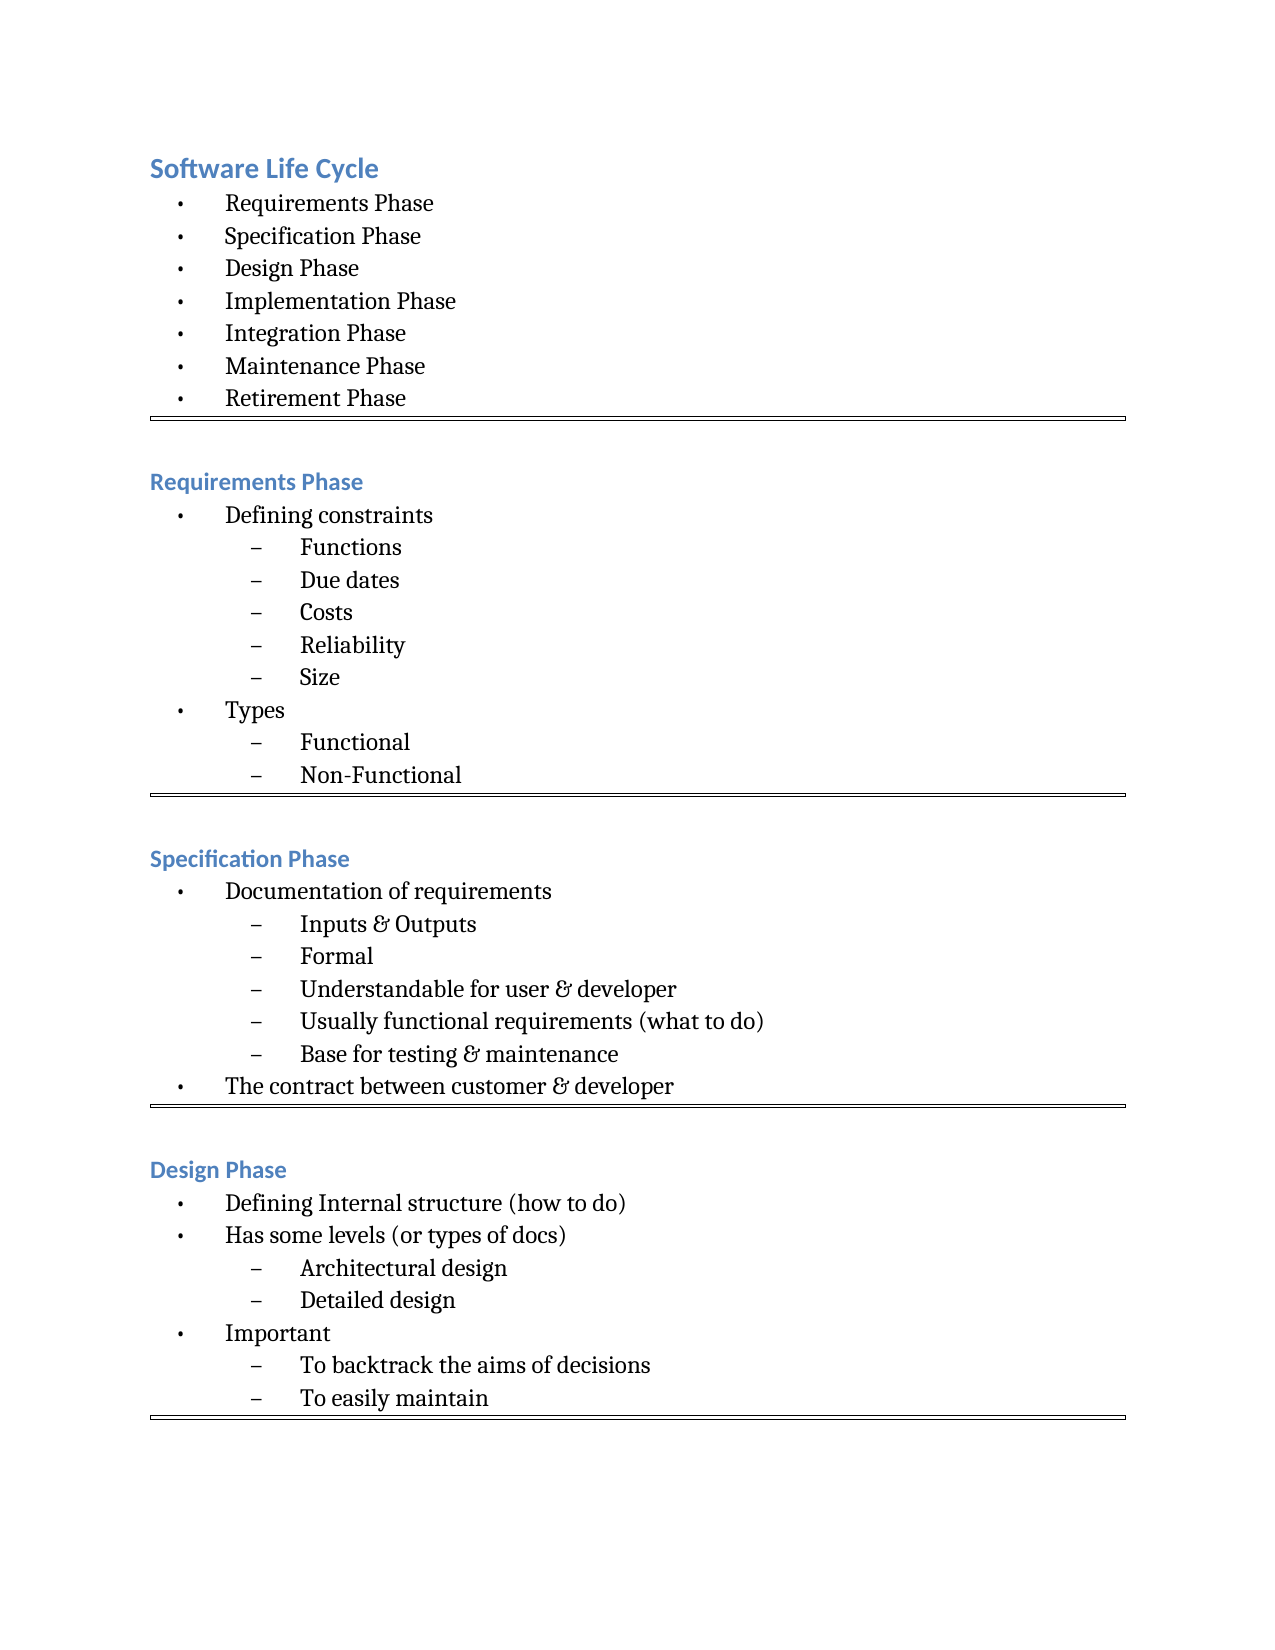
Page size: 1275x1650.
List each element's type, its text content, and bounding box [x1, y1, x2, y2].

list Detailed design [250, 1286, 1125, 1315]
list Inputs & Outputs [250, 909, 1125, 938]
subtitle Software Life Cycle [150, 150, 1125, 186]
list Usually functional requirements (what to do) [250, 1007, 1125, 1036]
list To backtrack the aims of decisions [250, 1351, 1125, 1380]
list Formal [250, 942, 1125, 971]
list Non-Functional [250, 761, 1125, 789]
list Costs [250, 598, 1125, 627]
list Maintenance Phase [175, 352, 1125, 381]
list Specification Phase [175, 222, 1125, 251]
list Documentation of requirements [175, 877, 1125, 906]
list Important [175, 1318, 1125, 1347]
list Requirements Phase [175, 189, 1125, 218]
list Size [250, 663, 1125, 692]
subtitle Specification Phase [150, 843, 1125, 873]
list The contract between customer & developer [175, 1072, 1125, 1101]
list Base for testing & maintenance [250, 1039, 1125, 1068]
list Defining Internal structure (how to do) [175, 1188, 1125, 1217]
list Integration Phase [175, 319, 1125, 348]
list Implementation Phase [175, 287, 1125, 316]
list Functions [250, 533, 1125, 562]
list Defining constraints [175, 501, 1125, 529]
list Architectural design [250, 1253, 1125, 1282]
list Design Phase [175, 254, 1125, 283]
list Types [175, 696, 1125, 724]
list Has some levels (or types of docs) [175, 1221, 1125, 1250]
subtitle Design Phase [150, 1154, 1125, 1185]
list Understandable for user & developer [250, 974, 1125, 1003]
list Due dates [250, 566, 1125, 594]
subtitle Requirements Phase [150, 466, 1125, 497]
list Retirement Phase [175, 384, 1125, 413]
list To easily maintain [250, 1383, 1125, 1412]
list Reliability [250, 631, 1125, 659]
list Functional [250, 728, 1125, 757]
